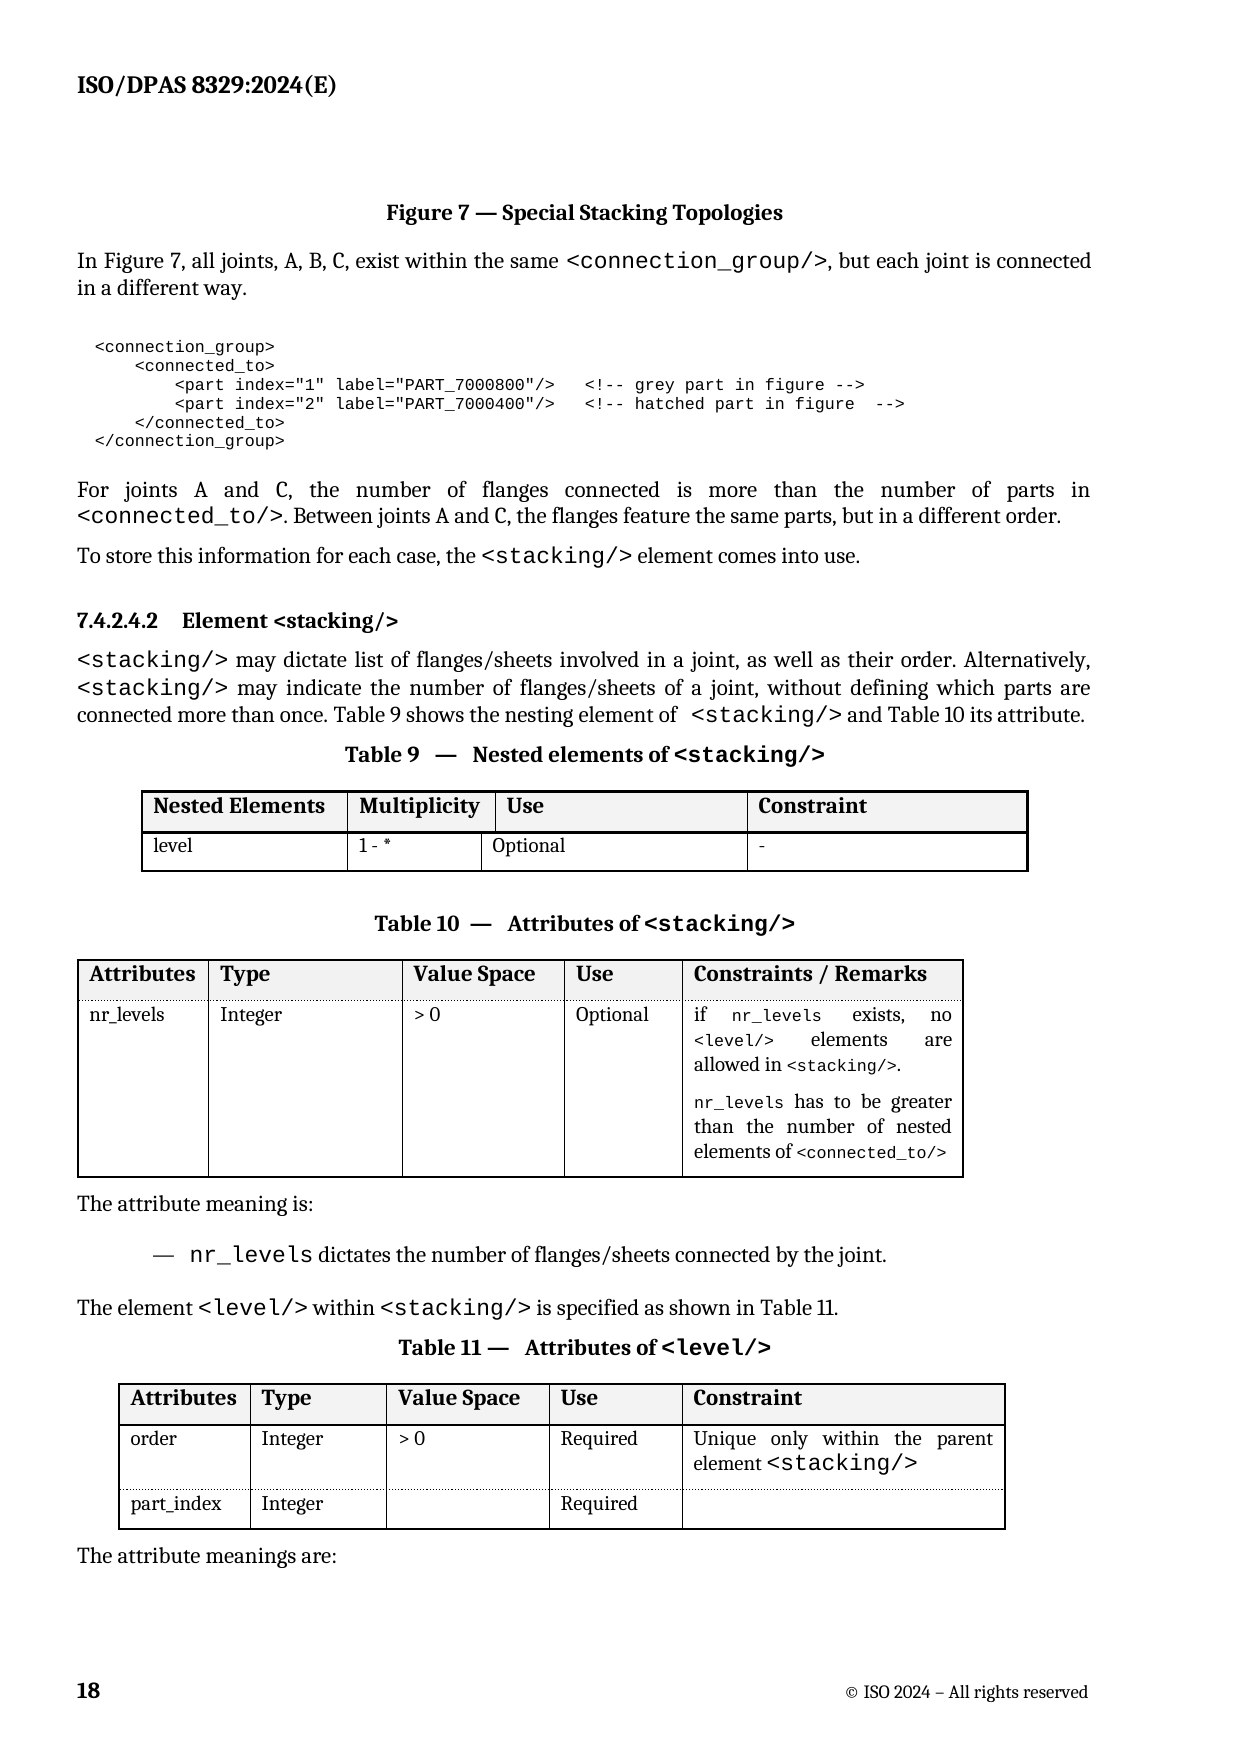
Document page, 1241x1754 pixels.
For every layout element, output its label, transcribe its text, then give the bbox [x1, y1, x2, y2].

text <connected_to> [94, 358, 1075, 376]
text The attribute meanings are: [77, 1542, 1092, 1569]
text Table 9 — Nested elements of <stacking/> [77, 742, 1092, 769]
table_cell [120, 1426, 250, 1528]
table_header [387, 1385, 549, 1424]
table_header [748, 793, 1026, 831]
text In Figure 7, all joints, A, B, C, exist within the same <connection_group/>, but each joint is connected in a different way. [77, 247, 1092, 301]
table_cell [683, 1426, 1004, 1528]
text The attribute meaning is: [77, 1191, 1092, 1217]
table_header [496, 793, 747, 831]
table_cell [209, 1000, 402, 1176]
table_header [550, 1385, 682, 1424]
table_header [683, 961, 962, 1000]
text </connected_to> [94, 414, 1075, 433]
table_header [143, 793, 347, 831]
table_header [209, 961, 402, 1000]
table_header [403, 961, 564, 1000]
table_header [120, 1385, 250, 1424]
text <part index="2" label="PART_7000400"/> <!-- hatched part in figure --> [94, 395, 1075, 414]
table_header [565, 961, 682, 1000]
text <part index="1" label="PART_7000800"/> <!-- grey part in figure --> [94, 376, 1075, 395]
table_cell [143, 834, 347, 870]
text Figure 7 — Special Stacking Topologies [77, 200, 1092, 227]
text For joints A and C, the number of flanges connected is more than the number of parts in <connected_to/>. Between joints A and C, the flanges feature the same parts, but in a different order. [77, 477, 1092, 531]
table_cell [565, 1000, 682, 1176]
text Table 10 — Attributes of <stacking/> [77, 911, 1092, 938]
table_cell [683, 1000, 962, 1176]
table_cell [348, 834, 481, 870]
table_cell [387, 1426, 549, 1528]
subtitle Element <stacking/> [77, 608, 1092, 634]
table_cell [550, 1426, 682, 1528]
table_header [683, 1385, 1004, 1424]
list nr_levels dictates the number of flanges/sheets connected by the joint. [152, 1242, 1092, 1269]
text </connection_group> [94, 433, 1075, 452]
text Table 11 — Attributes of <level/> [77, 1334, 1092, 1362]
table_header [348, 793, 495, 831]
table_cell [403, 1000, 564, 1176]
text The element <level/> within <stacking/> is specified as shown in Table 11. [77, 1294, 1092, 1322]
text <stacking/> may dictate list of flanges/sheets involved in a joint, as well as their order. Alternatively, <stacking/> may indicate the number of flanges/sheets of a joint, without defining which parts are connected more than once. Table 9 shows the nesting element of <stacking/> and Table 10 its attribute. [77, 647, 1092, 729]
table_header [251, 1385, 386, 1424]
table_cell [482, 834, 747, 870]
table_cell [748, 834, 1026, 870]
text <connection_group> [94, 339, 1075, 358]
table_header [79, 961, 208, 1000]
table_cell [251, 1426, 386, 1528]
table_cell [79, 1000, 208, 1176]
text To store this information for each case, the <stacking/> element comes into use. [77, 543, 1092, 571]
